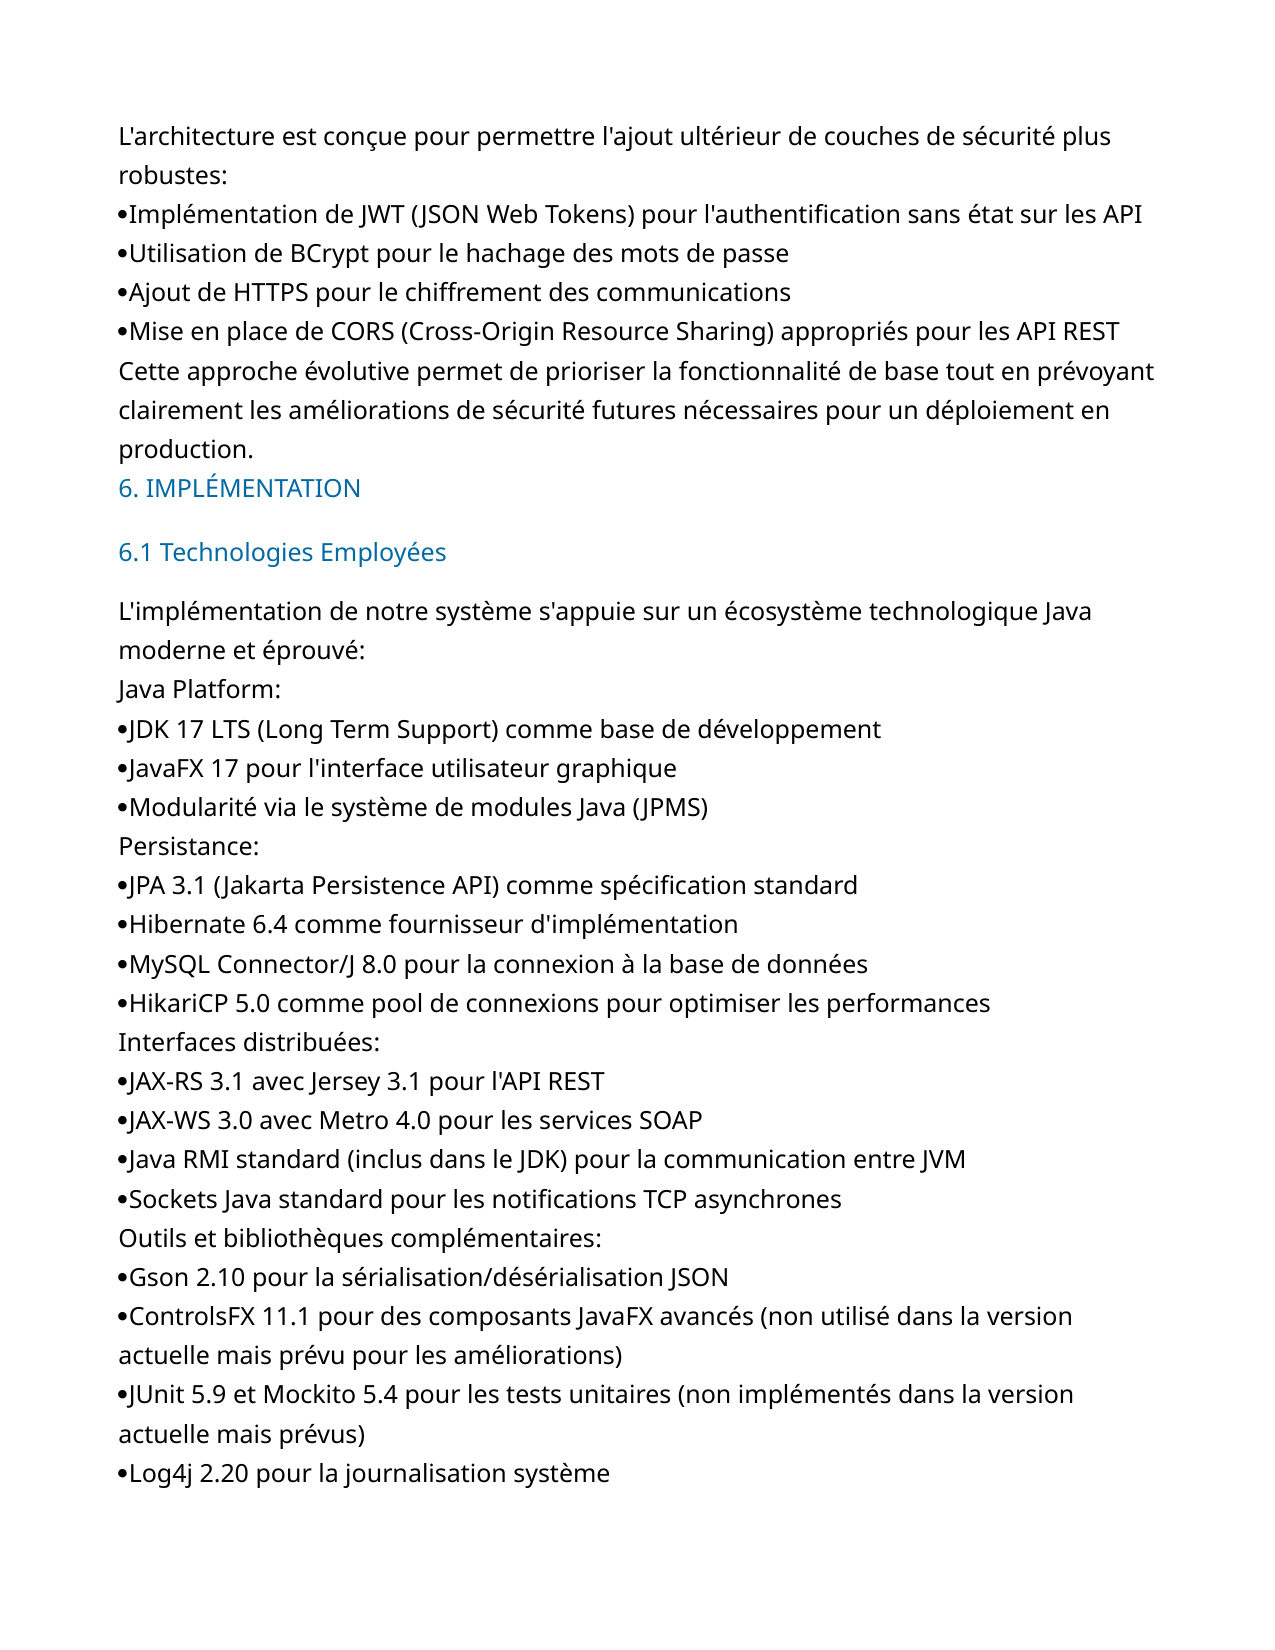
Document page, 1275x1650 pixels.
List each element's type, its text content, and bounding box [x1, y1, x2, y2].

subtitle 6.1 Technologies Employées [118, 534, 1157, 568]
list JPA 3.1 (Jakarta Persistence API) comme spécification standard [118, 868, 1157, 902]
list JAX-RS 3.1 avec Jersey 3.1 pour l'API REST [118, 1064, 1157, 1098]
list Java RMI standard (inclus dans le JDK) pour la communication entre JVM [118, 1142, 1157, 1176]
list Sockets Java standard pour les notifications TCP asynchrones [118, 1181, 1157, 1215]
list Utilisation de BCrypt pour le hachage des mots de passe [118, 236, 1157, 270]
list JUnit 5.9 et Mockito 5.4 pour les tests unitaires (non implémentés dans la version actuelle mais prévus) [118, 1377, 1157, 1450]
list JAX-WS 3.0 avec Metro 4.0 pour les services SOAP [118, 1103, 1157, 1137]
list MySQL Connector/J 8.0 pour la connexion à la base de données [118, 946, 1157, 980]
text Persistance: [118, 829, 1157, 863]
list Gson 2.10 pour la sérialisation/désérialisation JSON [118, 1260, 1157, 1294]
list Ajout de HTTPS pour le chiffrement des communications [118, 275, 1157, 309]
list Modularité via le système de modules Java (JPMS) [118, 790, 1157, 824]
list HikariCP 5.0 comme pool de connexions pour optimiser les performances [118, 986, 1157, 1019]
text Interfaces distribuées: [118, 1025, 1157, 1059]
text L'implémentation de notre système s'appuie sur un écosystème technologique Java moderne et éprouvé: [118, 594, 1157, 667]
subtitle 6. IMPLÉMENTATION [118, 471, 1157, 505]
list Implémentation de JWT (JSON Web Tokens) pour l'authentification sans état sur les API [118, 196, 1157, 231]
list Mise en place de CORS (Cross-Origin Resource Sharing) appropriés pour les API REST [118, 314, 1157, 348]
list Hibernate 6.4 comme fournisseur d'implémentation [118, 907, 1157, 941]
list ControlsFX 11.1 pour des composants JavaFX avancés (non utilisé dans la version actuelle mais prévu pour les améliorations) [118, 1299, 1157, 1372]
text Cette approche évolutive permet de prioriser la fonctionnalité de base tout en prévoyant clairement les améliorations de sécurité futures nécessaires pour un déploiement en production. [118, 353, 1157, 466]
list JavaFX 17 pour l'interface utilisateur graphique [118, 751, 1157, 784]
text Outils et bibliothèques complémentaires: [118, 1221, 1157, 1254]
list JDK 17 LTS (Long Term Support) comme base de développement [118, 711, 1157, 745]
text L'architecture est conçue pour permettre l'ajout ultérieur de couches de sécurité plus robustes: [118, 118, 1157, 191]
list Log4j 2.20 pour la journalisation système [118, 1456, 1157, 1489]
text Java Platform: [118, 672, 1157, 706]
